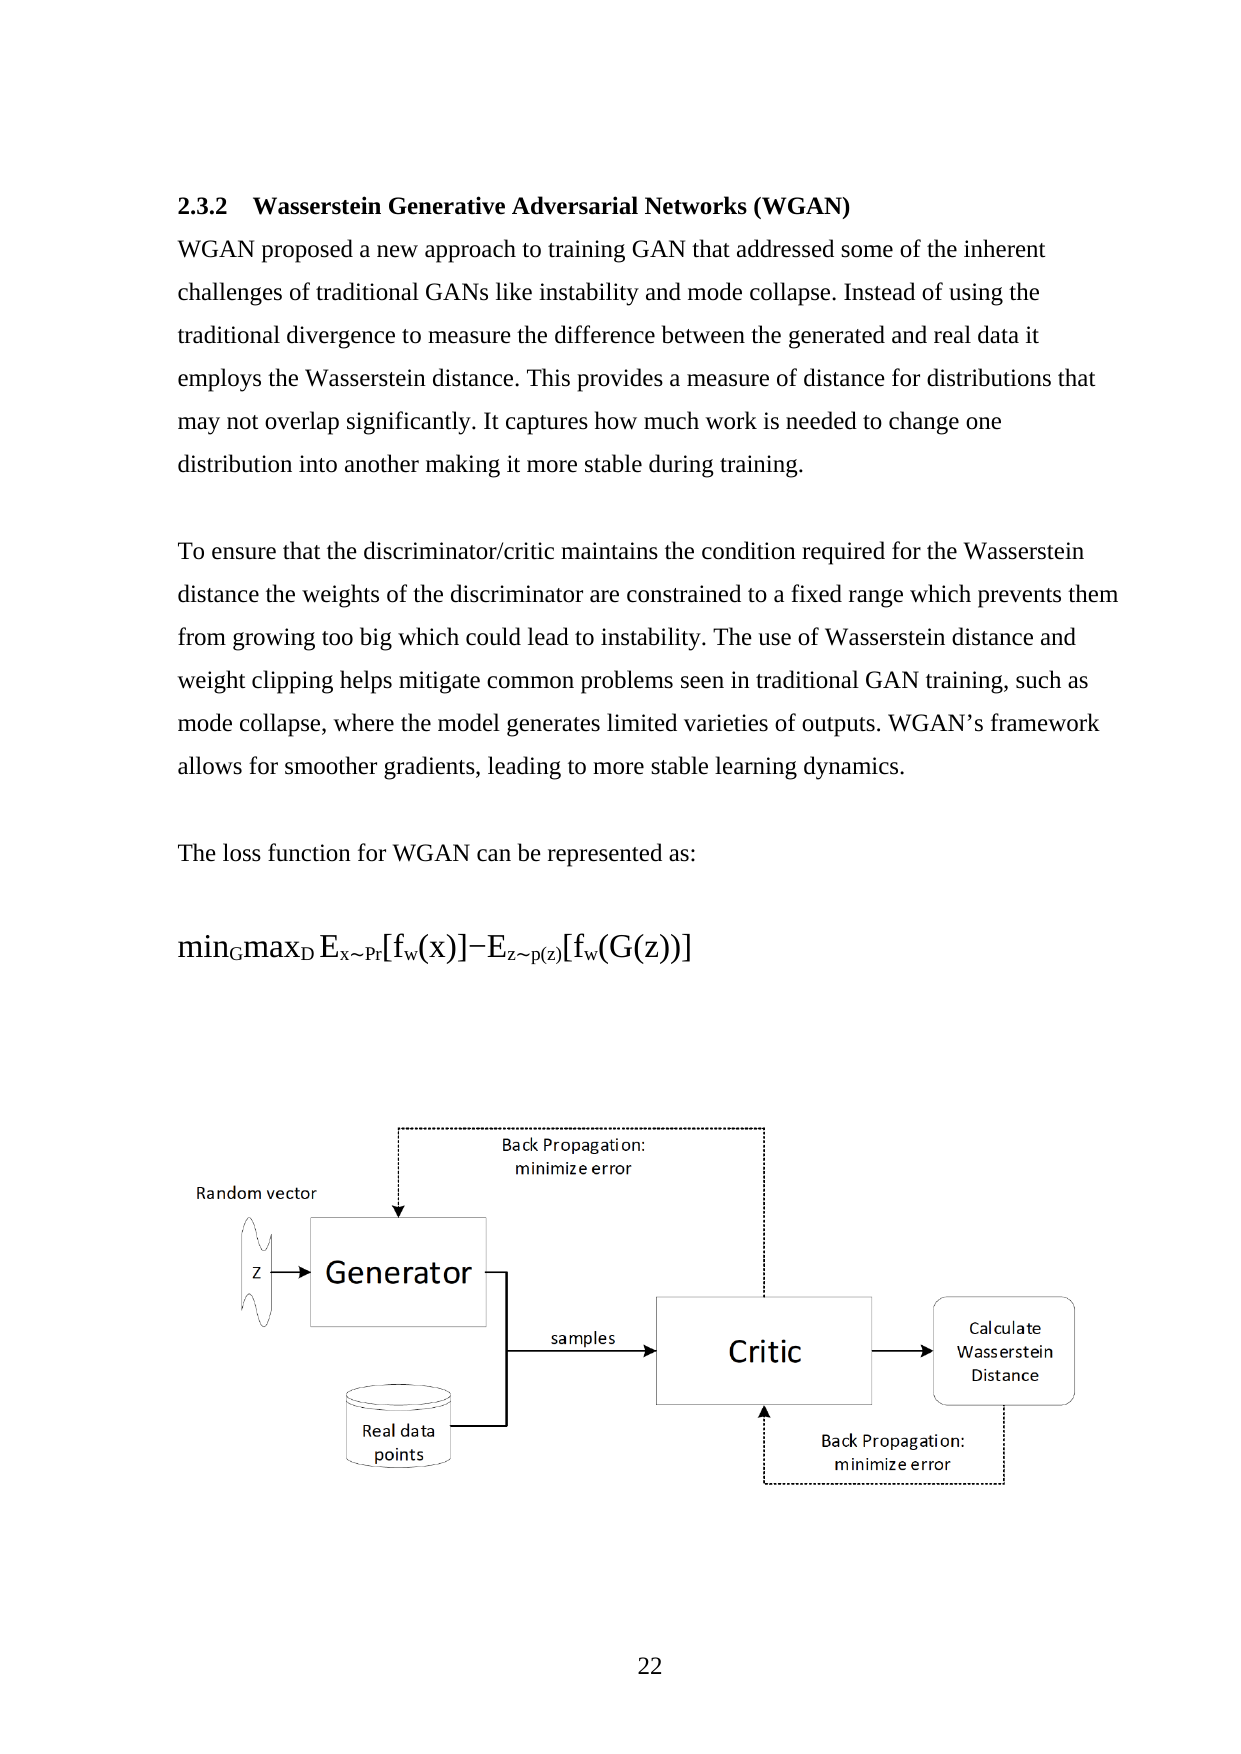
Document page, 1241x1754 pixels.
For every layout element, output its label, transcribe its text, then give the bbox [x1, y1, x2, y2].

text 2.3.2 Wasserstein Generative Adversarial Networks (WGAN) [177, 191, 1004, 219]
text minGmaxD ​Ex∼Pr​​[fw​(x)]−Ez∼p(z)​[fw​(G(z))] [177, 924, 1122, 964]
text The loss function for WGAN can be represented as: [177, 838, 1122, 866]
text WGAN proposed a new approach to training GAN that addressed some of the inherent challenges of traditional GANs like instability and mode collapse. Instead of using the traditional divergence to measure the difference between the generated and real data it employs the Wasserstein distance. This provides a measure of distance for distributions that may not overlap significantly. It captures how much work is needed to change one distribution into another making it more stable during training. [177, 234, 1122, 478]
text To ensure that the discriminator/critic maintains the condition required for the Wasserstein distance the weights of the discriminator are constrained to a fixed range which prevents them from growing too big which could lead to instability. The use of Wasserstein distance and weight clipping helps mitigate common problems seen in traditional GAN training, such as mode collapse, where the model generates limited varieties of outputs. WGAN’s framework allows for smoother gradients, leading to more stable learning dynamics. [177, 536, 1122, 780]
picture [177, 1070, 1123, 1531]
